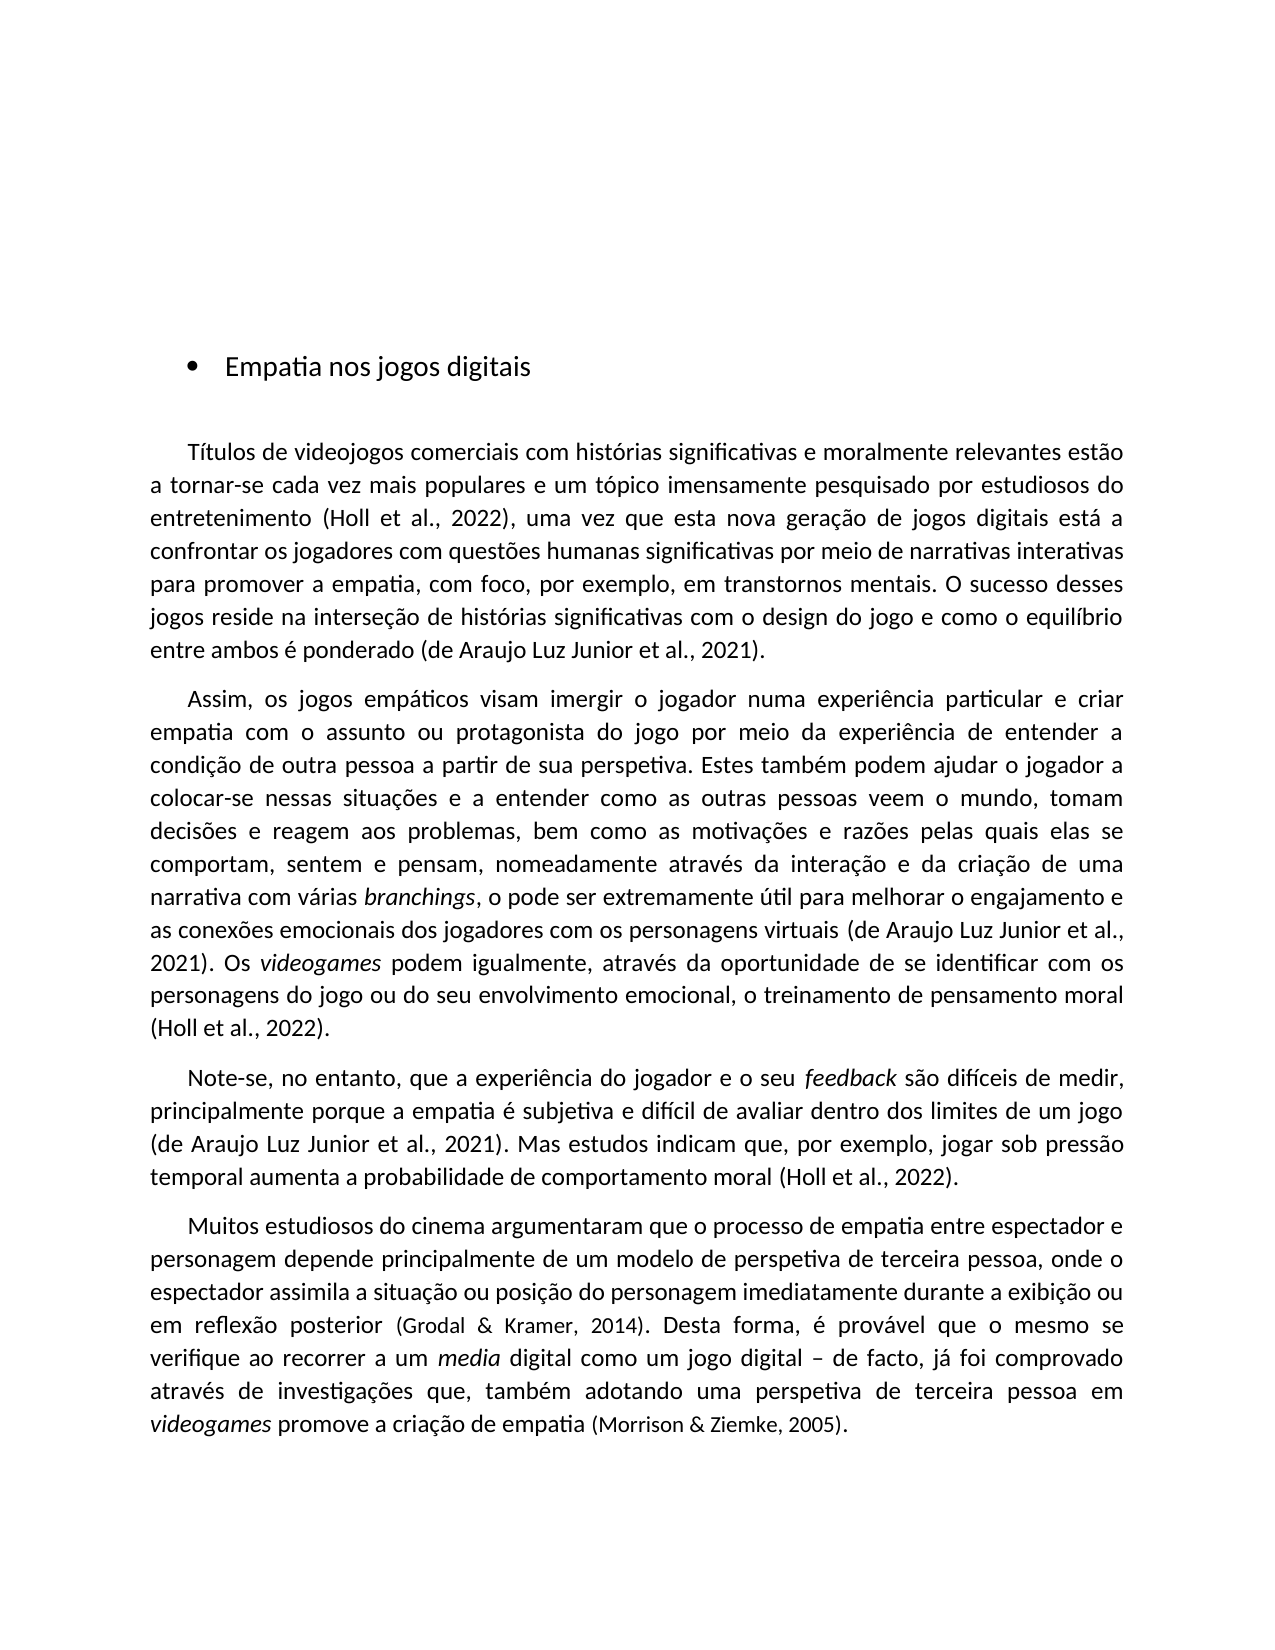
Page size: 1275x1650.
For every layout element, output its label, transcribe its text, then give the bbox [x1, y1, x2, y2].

text Muitos estudiosos do cinema argumentaram que o processo de empatia entre espectador e personagem depende principalmente de um modelo de perspetiva de terceira pessoa, onde o espectador assimila a situação ou posição do personagem imediatamente durante a exibição ou em reflexão posterior . Desta forma, é provável que o mesmo se verifique ao recorrer a um media digital como um jogo digital – de facto, já foi comprovado através de investigações que, também adotando uma perspetiva de terceira pessoa em videogames promove a criação de empatia . [150, 1211, 1125, 1438]
text Note-se, no entanto, que a experiência do jogador e o seu feedback são difíceis de medir, principalmente porque a empatia é subjetiva e difícil de avaliar dentro dos limites de um jogo . Mas estudos indicam que, por exemplo, jogar sob pressão temporal aumenta a probabilidade de comportamento moral [150, 1062, 1125, 1191]
text Assim, os jogos empáticos visam imergir o jogador numa experiência particular e criar empatia com o assunto ou protagonista do jogo por meio da experiência de entender a condição de outra pessoa a partir de sua perspetiva. Estes também podem ajudar o jogador a colocar-se nessas situações e a entender como as outras pessoas veem o mundo, tomam decisões e reagem aos problemas, bem como as motivações e razões pelas quais elas se comportam, sentem e pensam, nomeadamente através da interação e da criação de uma narrativa com várias branchings, o pode ser extremamente útil para melhorar o engajamento e as conexões emocionais dos jogadores com os personagens virtuais . Os videogames podem igualmente, através da oportunidade de se identificar com os personagens do jogo ou do seu envolvimento emocional, o treinamento de pensamento moral [150, 683, 1125, 1043]
list Empatia nos jogos digitais [187, 348, 1125, 384]
text Títulos de videojogos comerciais com histórias significativas e moralmente relevantes estão a tornar-se cada vez mais populares e um tópico imensamente pesquisado por estudiosos do entretenimento , uma vez que esta nova geração de jogos digitais está a confrontar os jogadores com questões humanas significativas por meio de narrativas interativas para promover a empatia, com foco, por exemplo, em transtornos mentais. O sucesso desses jogos reside na interseção de histórias significativas com o design do jogo e como o equilíbrio entre ambos é ponderado [150, 436, 1125, 664]
